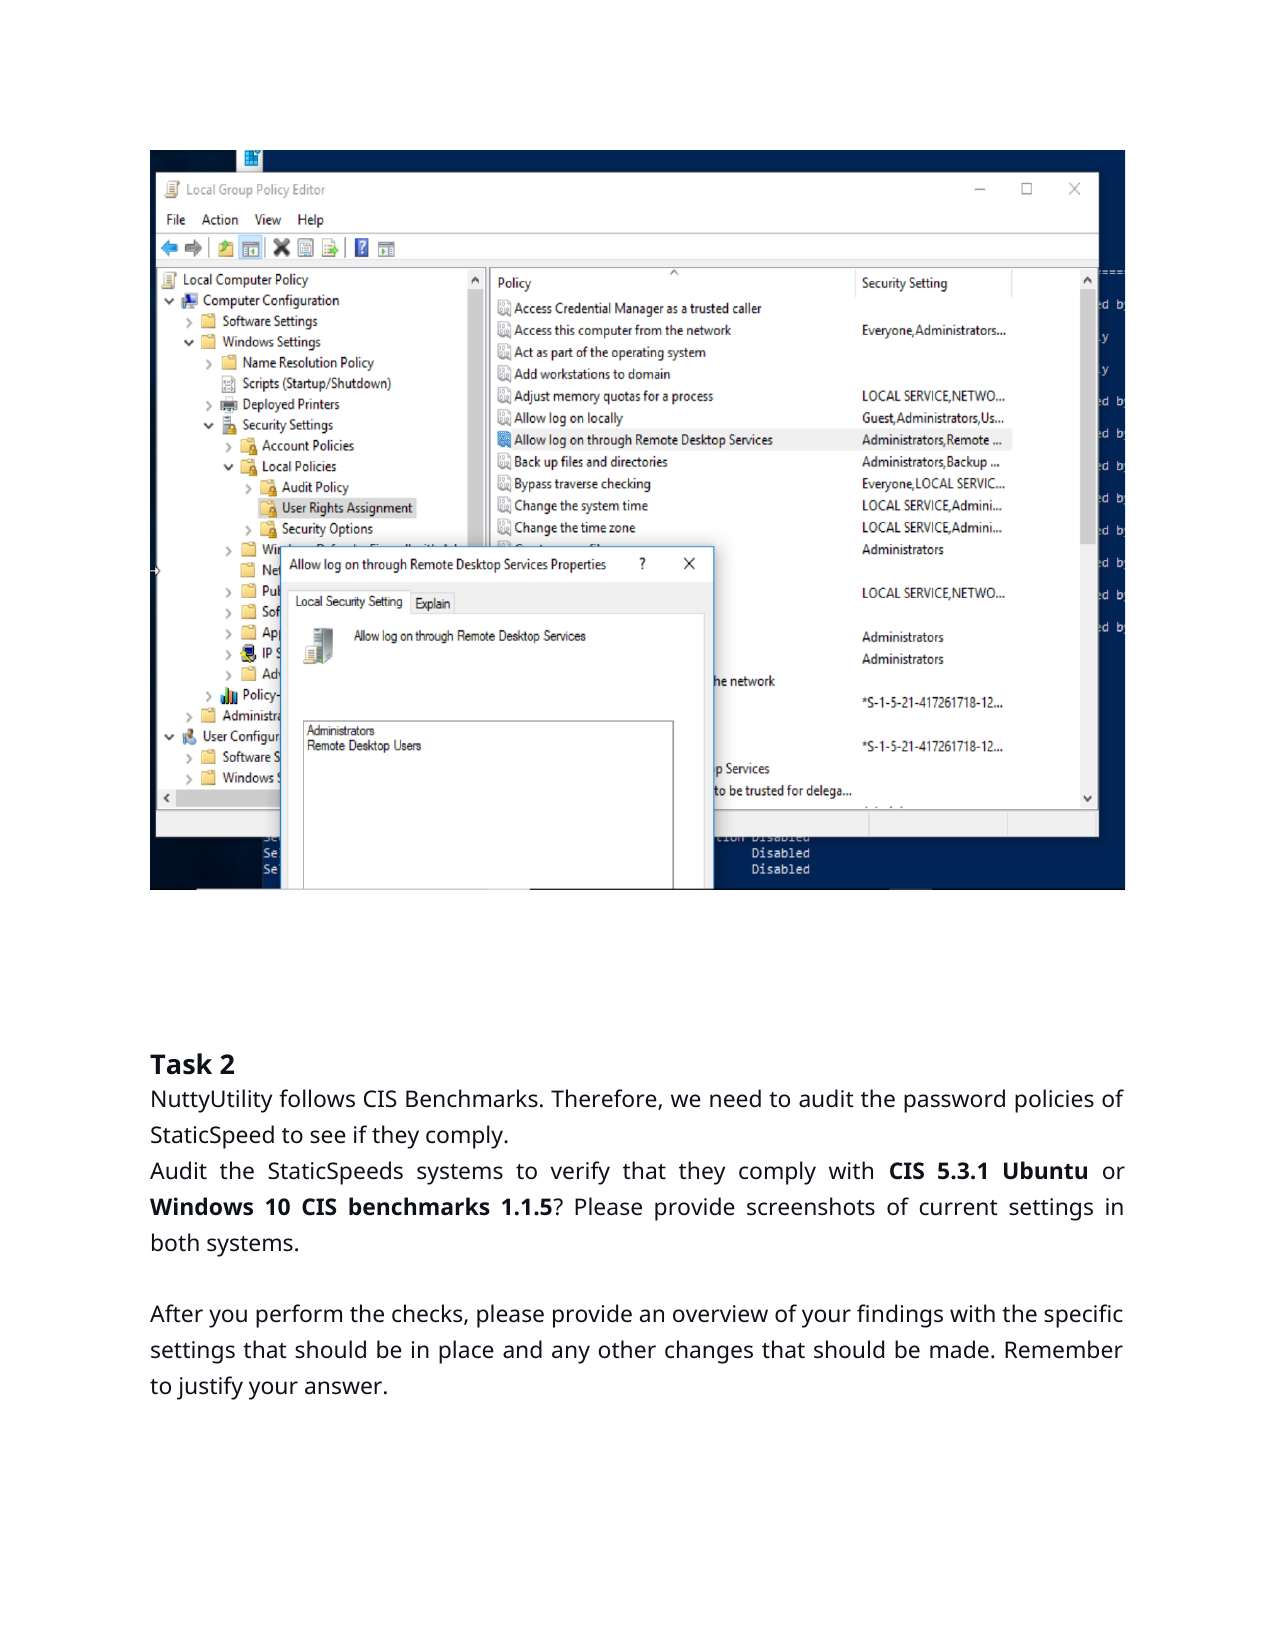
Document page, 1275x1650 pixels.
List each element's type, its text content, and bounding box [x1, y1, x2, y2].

subtitle Task 2 [150, 1046, 1125, 1083]
text NuttyUtility follows CIS Benchmarks. Therefore, we need to audit the password policies of StaticSpeed to see if they comply. [150, 1083, 1125, 1150]
text After you perform the checks, please provide an overview of your findings with the specific settings that should be in place and any other changes that should be made. Remember to justify your answer. [150, 1298, 1125, 1401]
picture [150, 150, 1125, 890]
text Audit the StaticSpeeds systems to verify that they comply with CIS 5.3.1 Ubuntu or Windows 10 CIS benchmarks 1.1.5? Please provide screenshots of current settings in both systems. [150, 1154, 1125, 1258]
